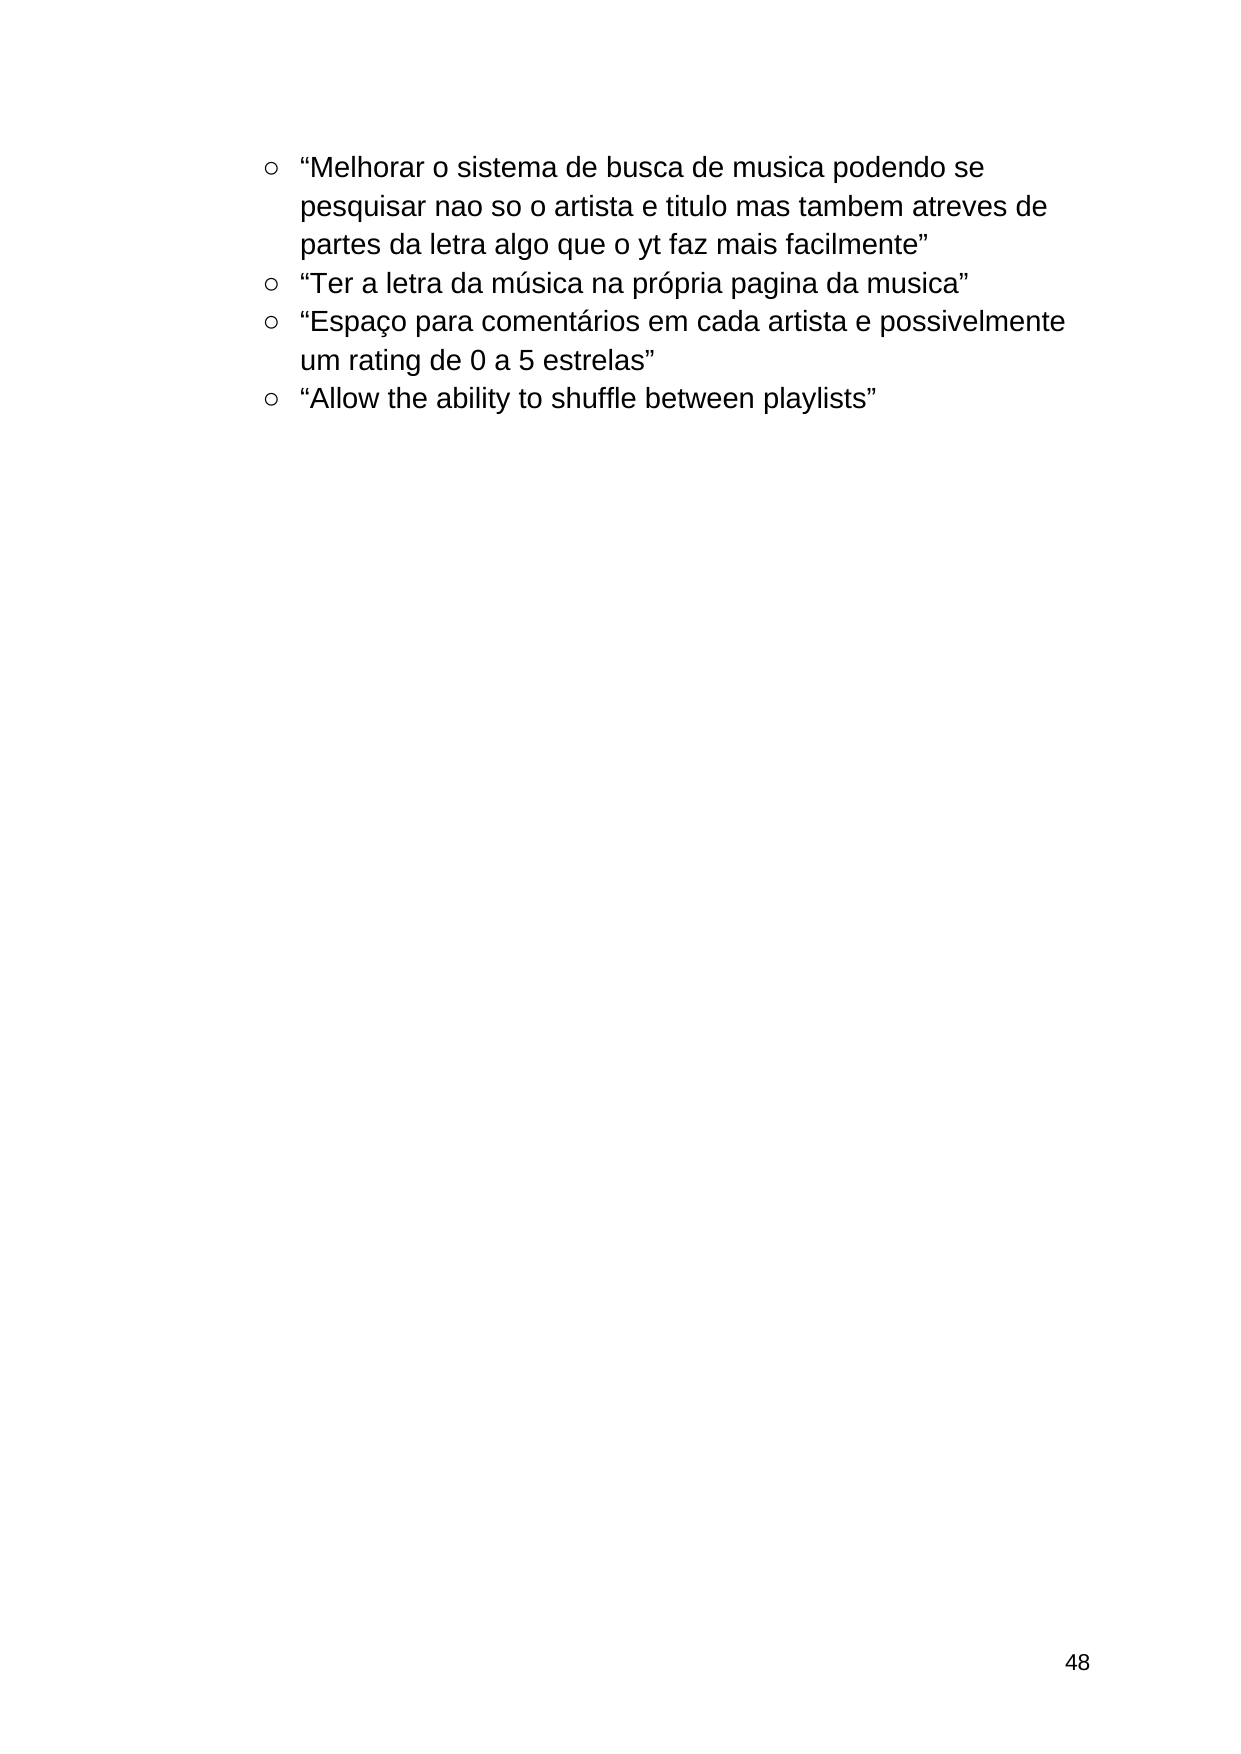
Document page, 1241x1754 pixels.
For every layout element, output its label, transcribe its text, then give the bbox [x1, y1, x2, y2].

list “Espaço para comentários em cada artista e possivelmente um rating de 0 a 5 estrelas” [262, 304, 1090, 376]
list “Allow the ability to shuffle between playlists” [262, 381, 1090, 415]
list “Ter a letra da música na própria pagina da musica” [262, 266, 1090, 299]
list “Melhorar o sistema de busca de musica podendo se pesquisar nao so o artista e titulo mas tambem atreves de partes da letra algo que o yt faz mais facilmente” [262, 150, 1090, 261]
